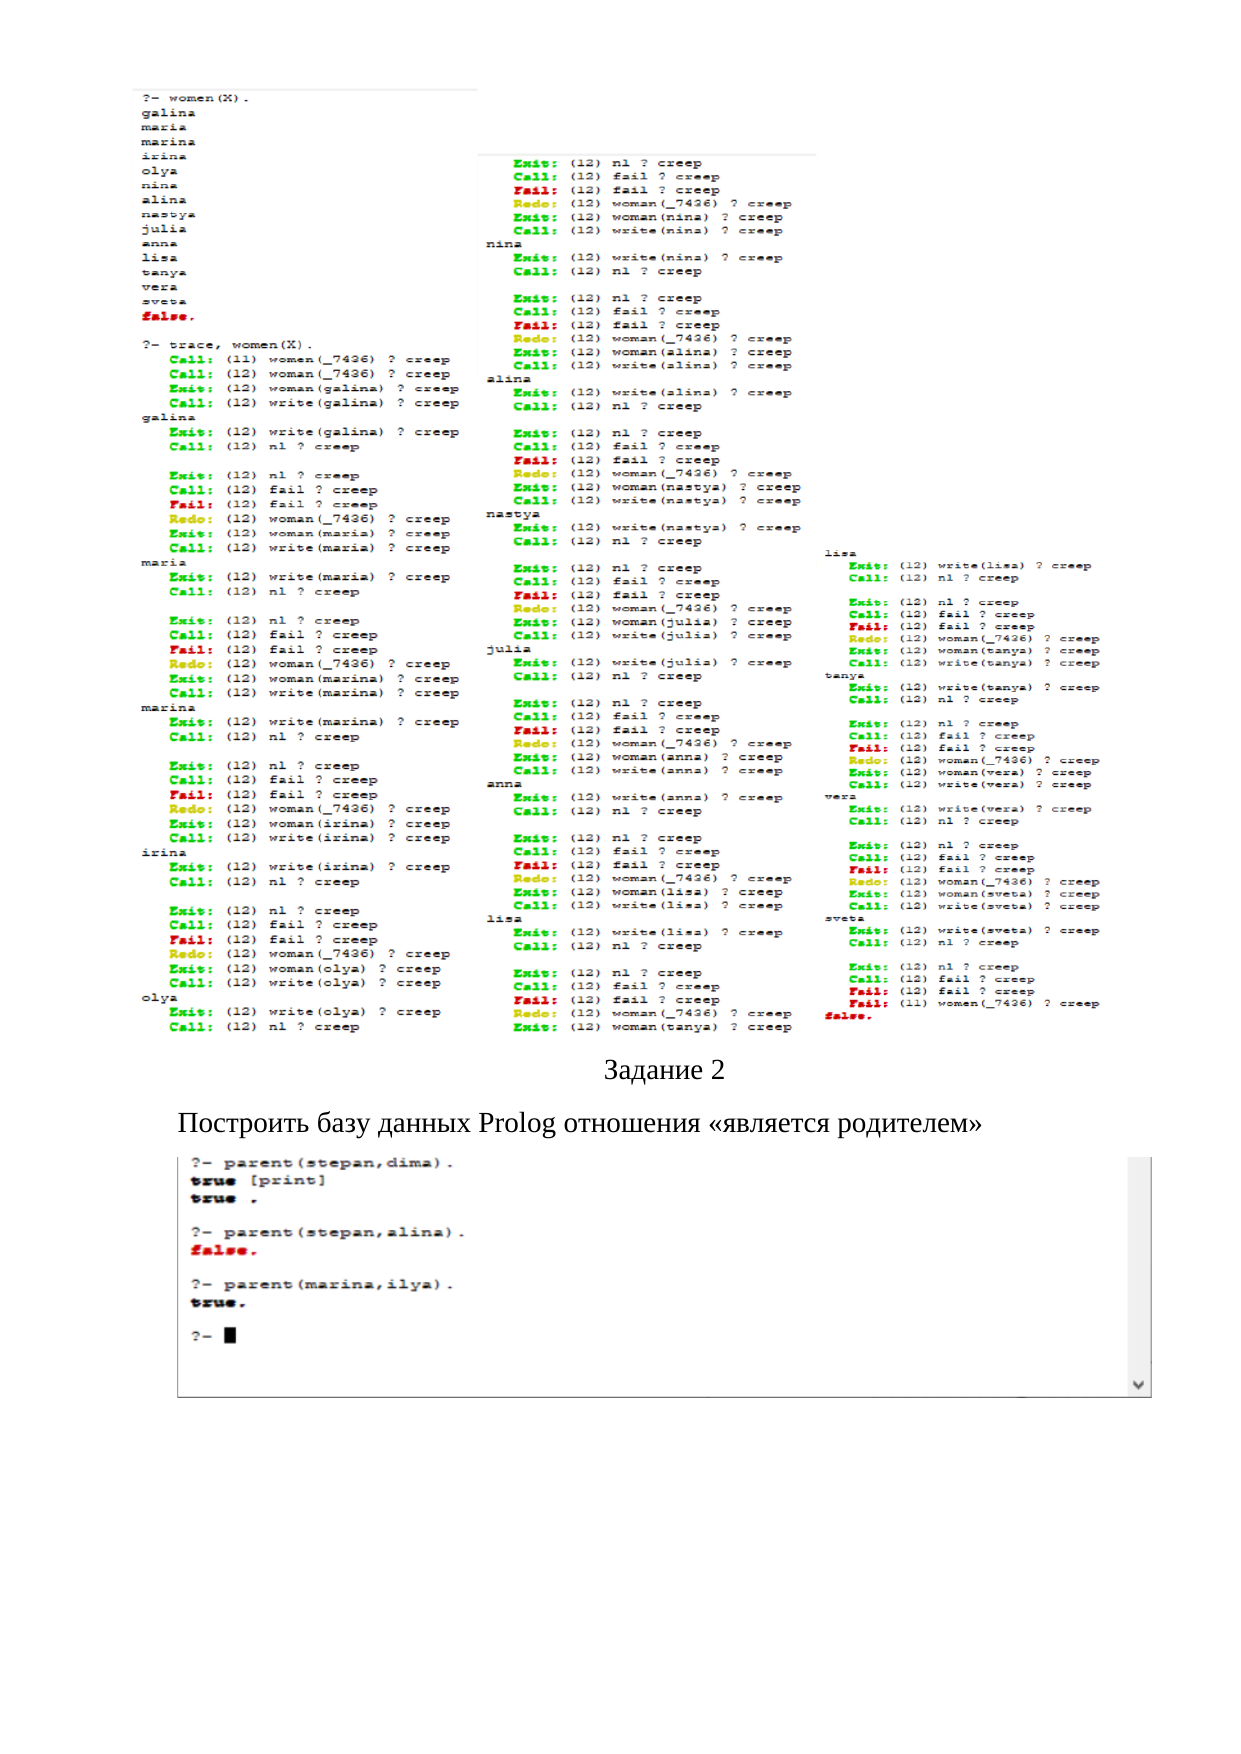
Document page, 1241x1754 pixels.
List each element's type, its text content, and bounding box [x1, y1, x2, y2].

picture [132, 88, 1148, 1034]
picture [177, 1157, 1152, 1398]
text Построить базу данных Prolog отношения «является родителем» [177, 1105, 1152, 1139]
text Задание 2 [177, 1052, 1152, 1086]
